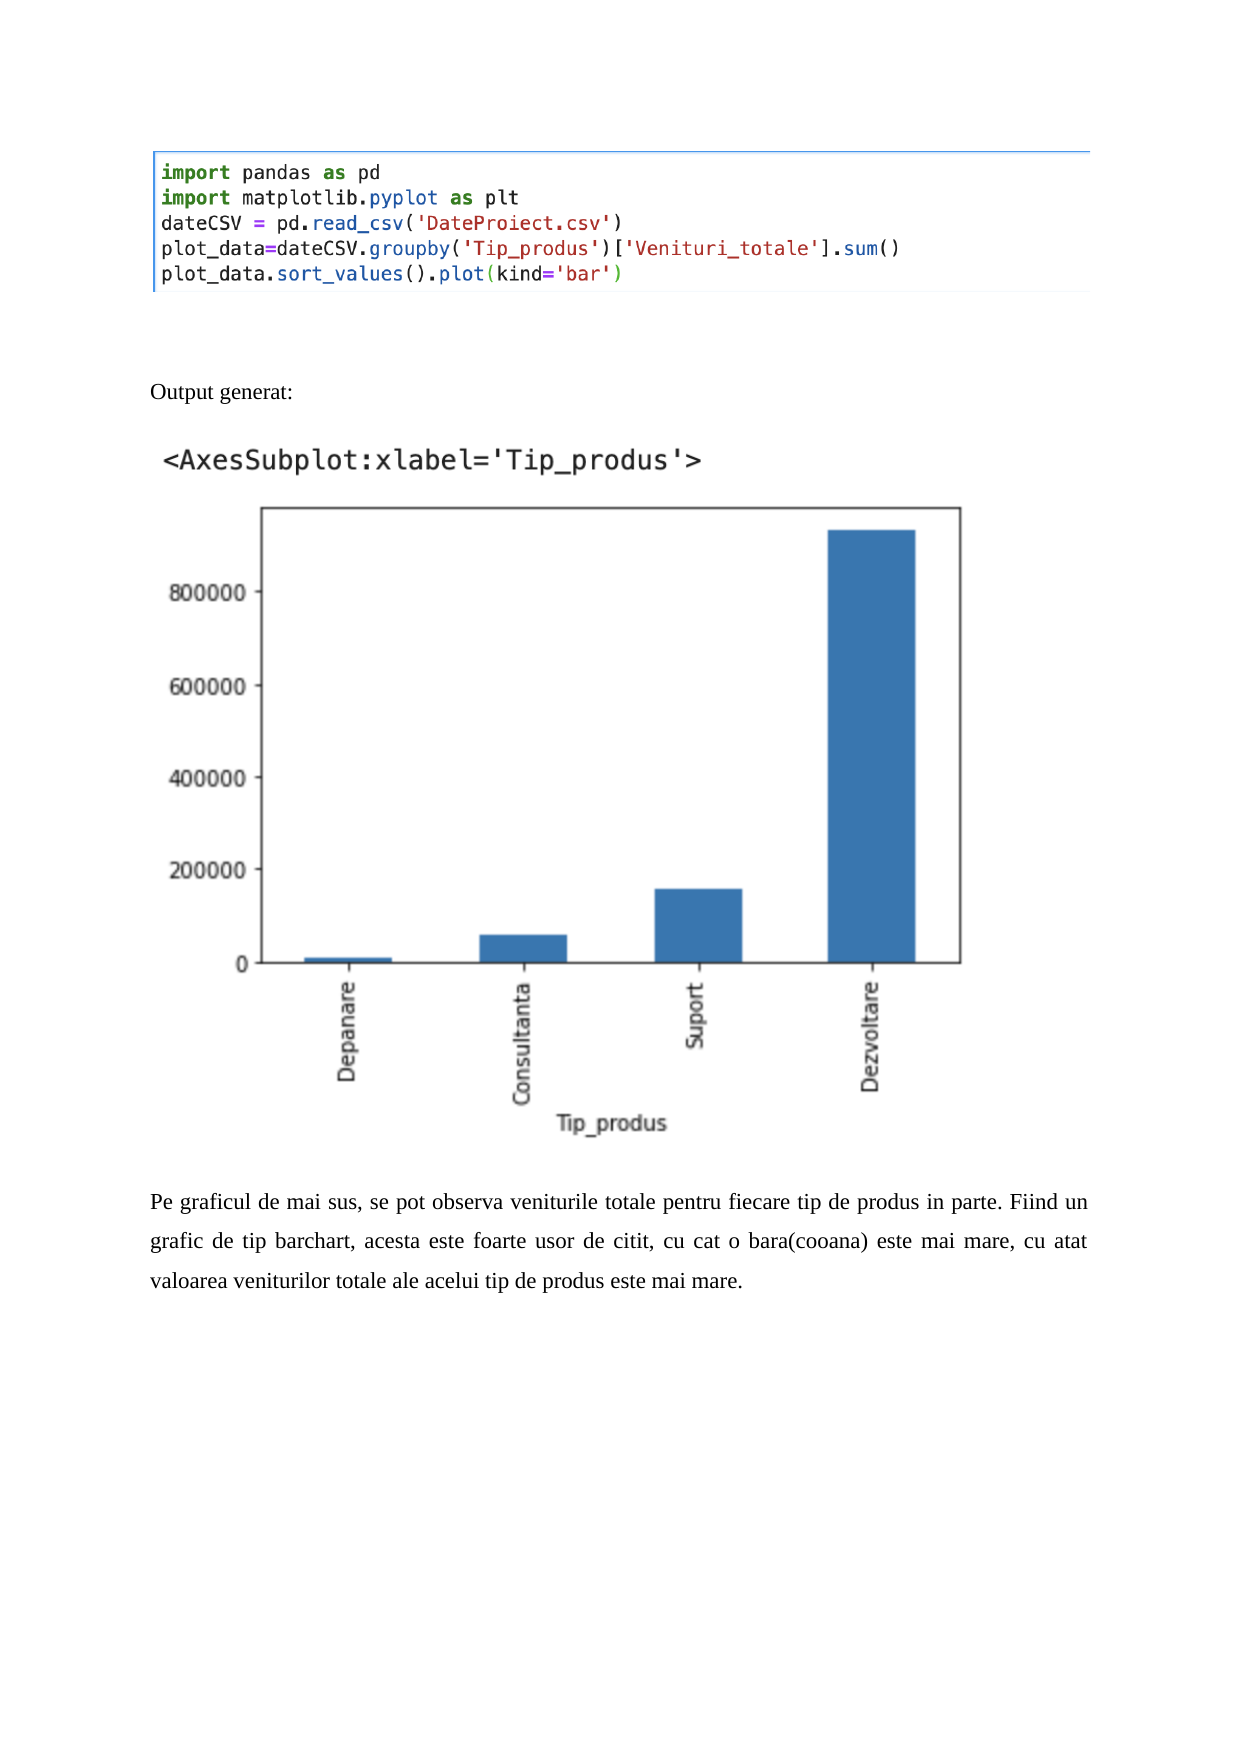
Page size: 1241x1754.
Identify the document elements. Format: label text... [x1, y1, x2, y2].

picture [150, 150, 1091, 292]
text Output generat: [150, 378, 1090, 405]
text Pe graficul de mai sus, se pot observa veniturile totale pentru fiecare tip de produs in parte. Fiind un grafic de tip barchart, acesta este foarte usor de citit, cu cat o bara(cooana) este mai mare, cu atat valoarea veniturilor totale ale acelui tip de produs este mai mare. [150, 1188, 1090, 1293]
picture [150, 434, 1075, 1158]
